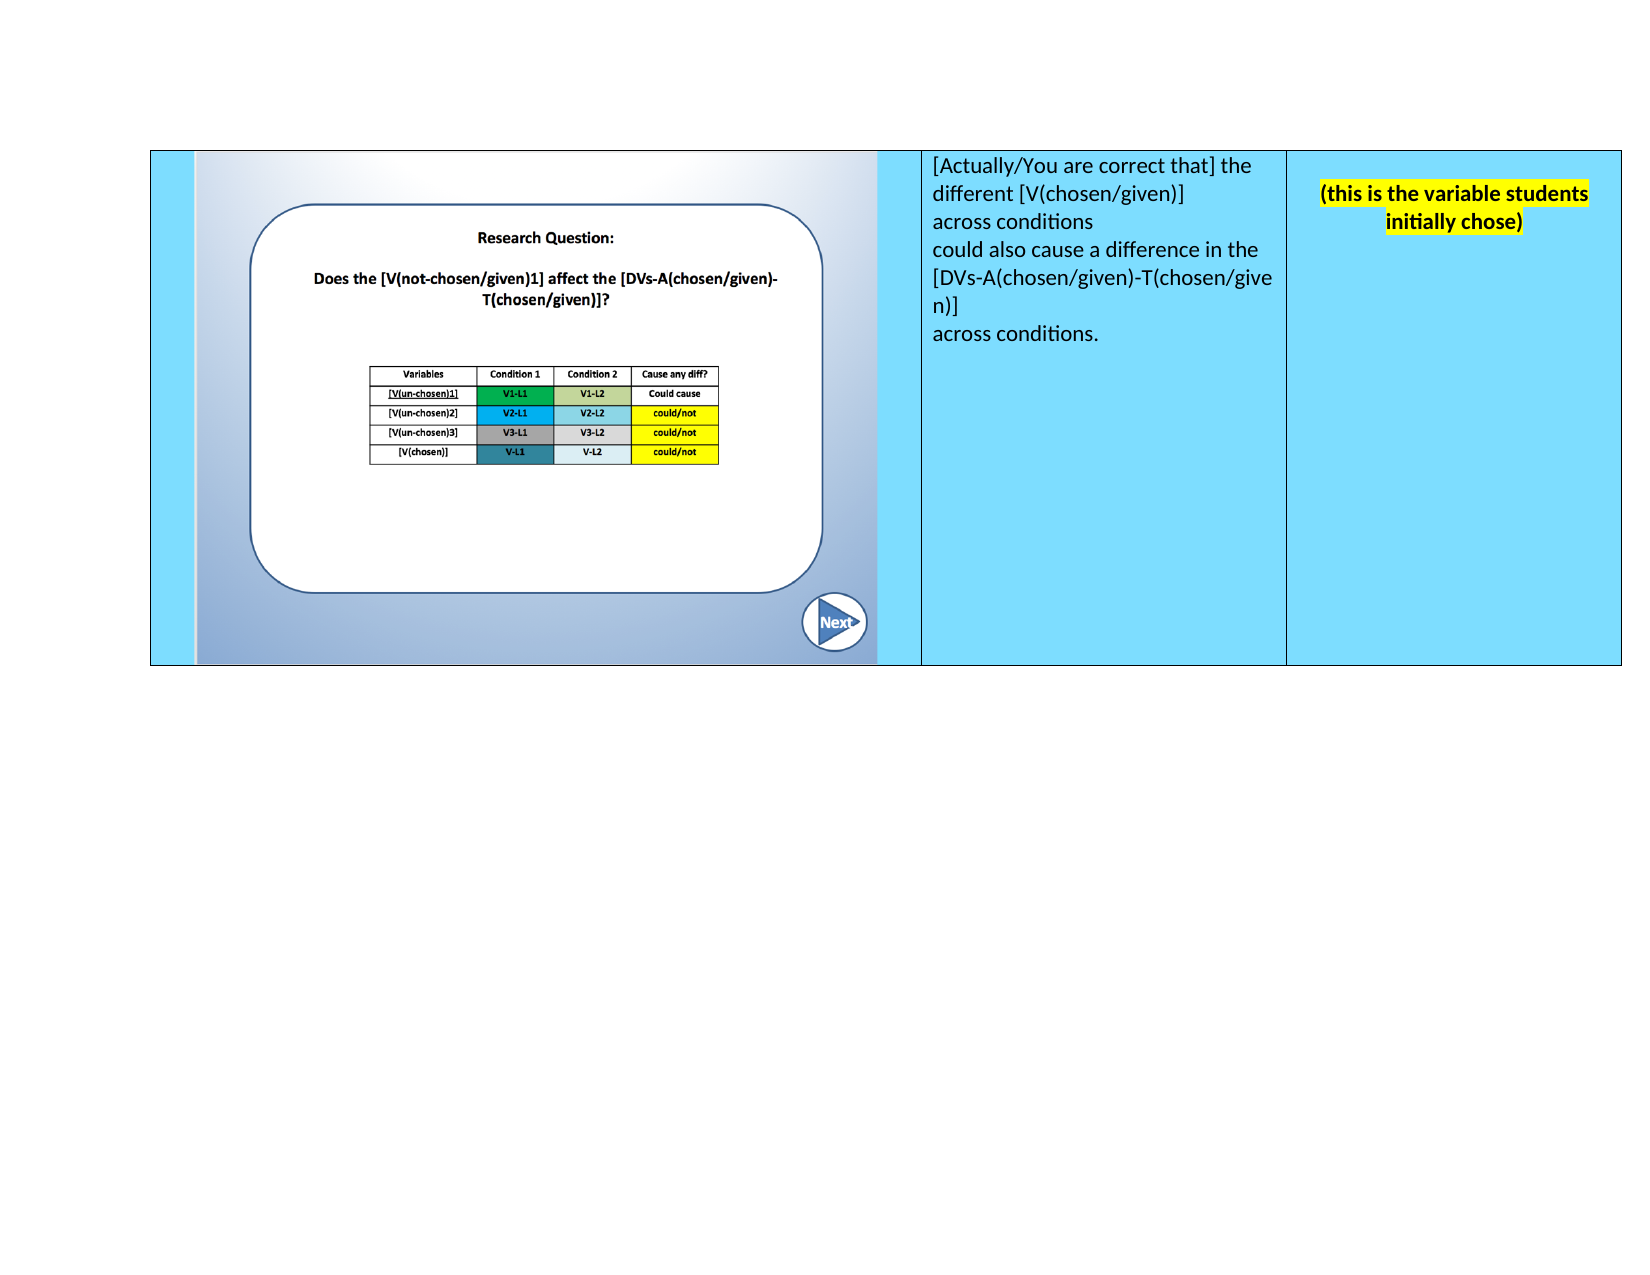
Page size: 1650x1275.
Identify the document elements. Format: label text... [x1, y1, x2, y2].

table_cell [878, 151, 921, 665]
table_cell [151, 151, 194, 665]
table_cell [Actually/You are correct that] the different [V(chosen/given)] across conditions could also cause a difference in the [DVs-A(chosen/given)-T(chosen/given)] across conditions. [922, 151, 1286, 665]
picture [194, 151, 878, 665]
table_cell (this is the variable students initially chose) [1287, 151, 1621, 665]
